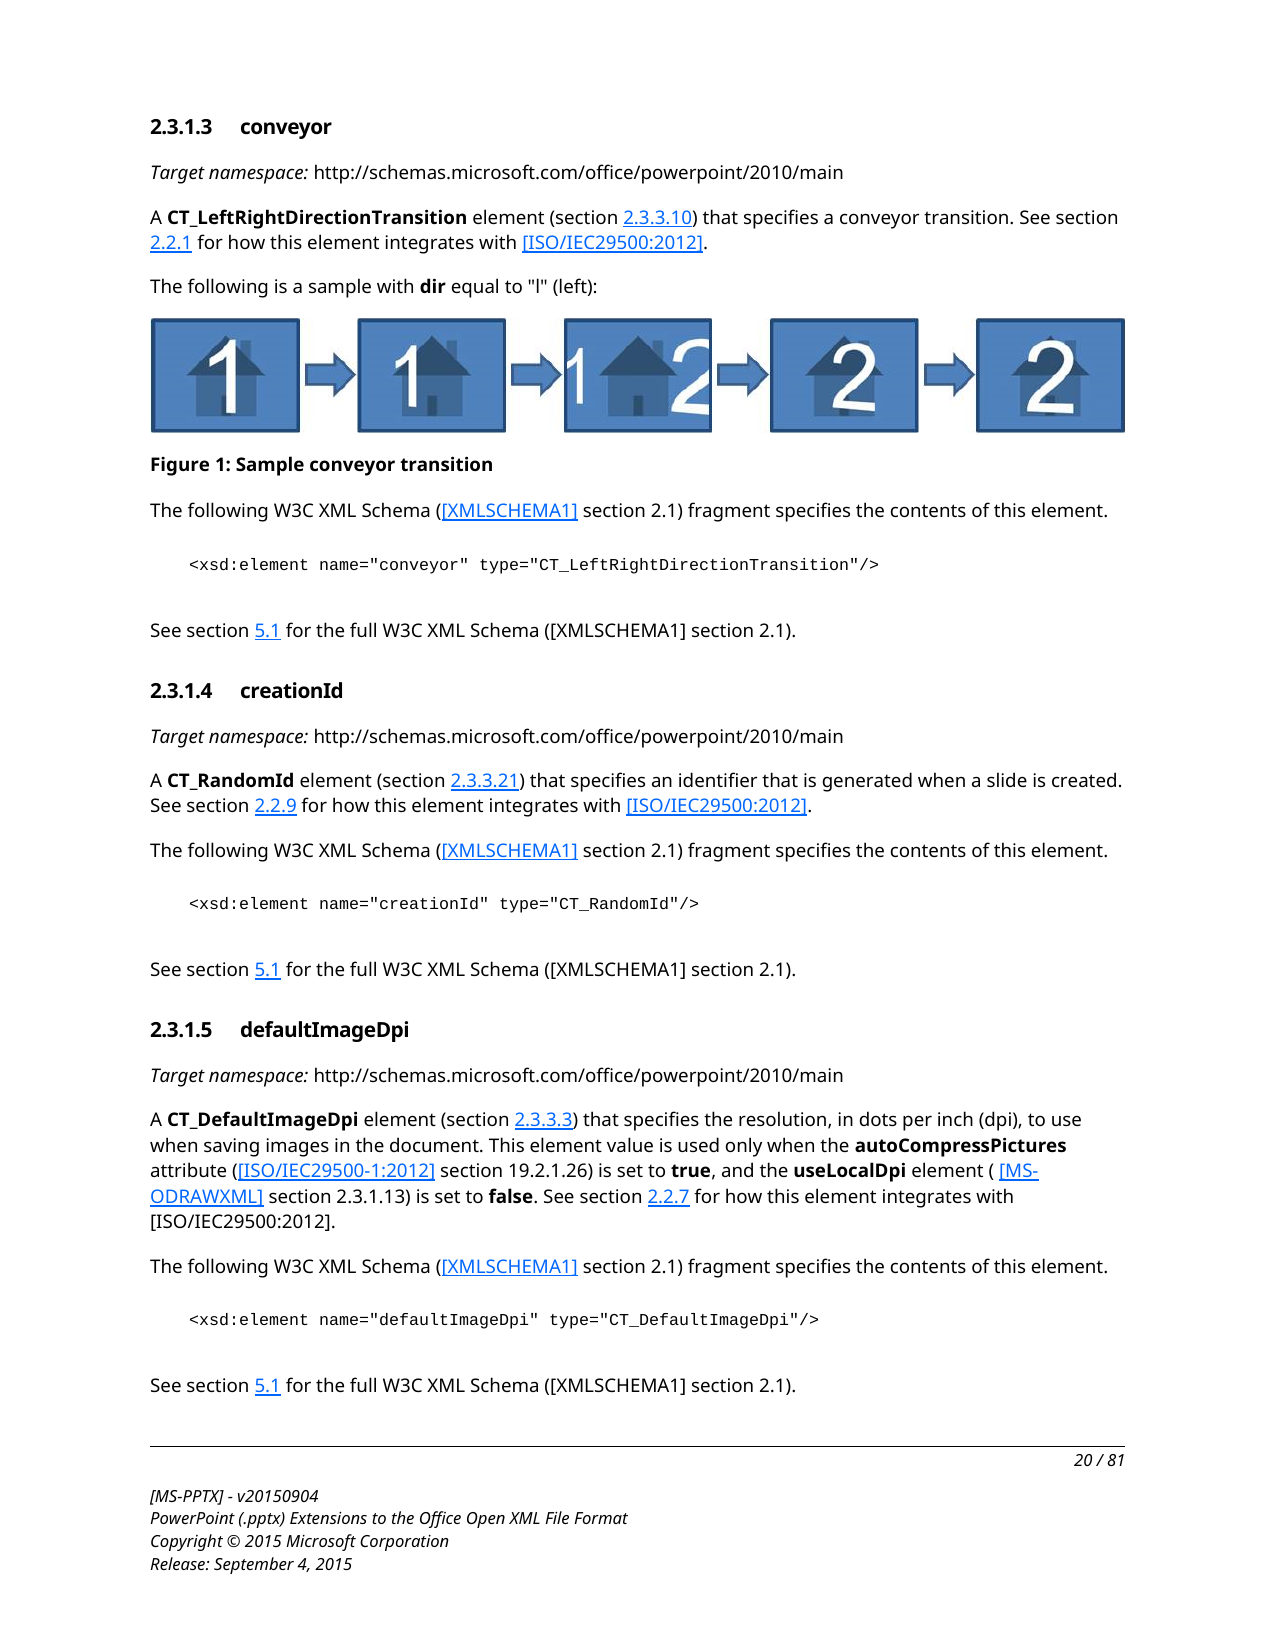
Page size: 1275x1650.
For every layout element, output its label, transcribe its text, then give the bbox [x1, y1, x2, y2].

text The following W3C XML Schema ([XMLSCHEMA1] section 2.1) fragment specifies the contents of this element. [150, 837, 1125, 863]
text <xsd:element name="creationId" type="CT_RandomId"/> [175, 888, 1137, 925]
text Target namespace: http://schemas.microsoft.com/office/powerpoint/2010/main [150, 160, 1125, 185]
subtitle conveyor [150, 112, 1125, 141]
text The following is a sample with dir equal to "l" (left): [150, 274, 1125, 299]
subtitle creationId [150, 676, 1125, 704]
text Target namespace: http://schemas.microsoft.com/office/powerpoint/2010/main [150, 1062, 1125, 1088]
text Target namespace: http://schemas.microsoft.com/office/powerpoint/2010/main [150, 723, 1125, 748]
text See section 5.1 for the full W3C XML Schema ([XMLSCHEMA1] section 2.1). [150, 956, 1125, 982]
subtitle defaultImageDpi [150, 1015, 1125, 1044]
text <xsd:element name="conveyor" type="CT_LeftRightDirectionTransition"/> [175, 548, 1137, 586]
text The following W3C XML Schema ([XMLSCHEMA1] section 2.1) fragment specifies the contents of this element. [150, 1253, 1125, 1279]
text A CT_DefaultImageDpi element (section 2.3.3.3) that specifies the resolution, in dots per inch (dpi), to use when saving images in the document. This element value is used only when the autoCompressPictures attribute ([ISO/IEC29500-1:2012] section 19.2.1.26) is set to true, and the useLocalDpi element ( [MS-ODRAWXML] section 2.3.1.13) is set to false. See section 2.2.7 for how this element integrates with [ISO/IEC29500:2012]. [150, 1107, 1125, 1234]
text <xsd:element name="defaultImageDpi" type="CT_DefaultImageDpi"/> [175, 1304, 1137, 1341]
text See section 5.1 for the full W3C XML Schema ([XMLSCHEMA1] section 2.1). [150, 617, 1125, 642]
text See section 5.1 for the full W3C XML Schema ([XMLSCHEMA1] section 2.1). [150, 1372, 1125, 1398]
text A CT_RandomId element (section 2.3.3.21) that specifies an identifier that is generated when a slide is created. See section 2.2.9 for how this element integrates with [ISO/IEC29500:2012]. [150, 767, 1125, 818]
text The following W3C XML Schema ([XMLSCHEMA1] section 2.1) fragment specifies the contents of this element. [150, 498, 1125, 523]
text A CT_LeftRightDirectionTransition element (section 2.3.3.10) that specifies a conveyor transition. See section 2.2.1 for how this element integrates with [ISO/IEC29500:2012]. [150, 204, 1125, 255]
